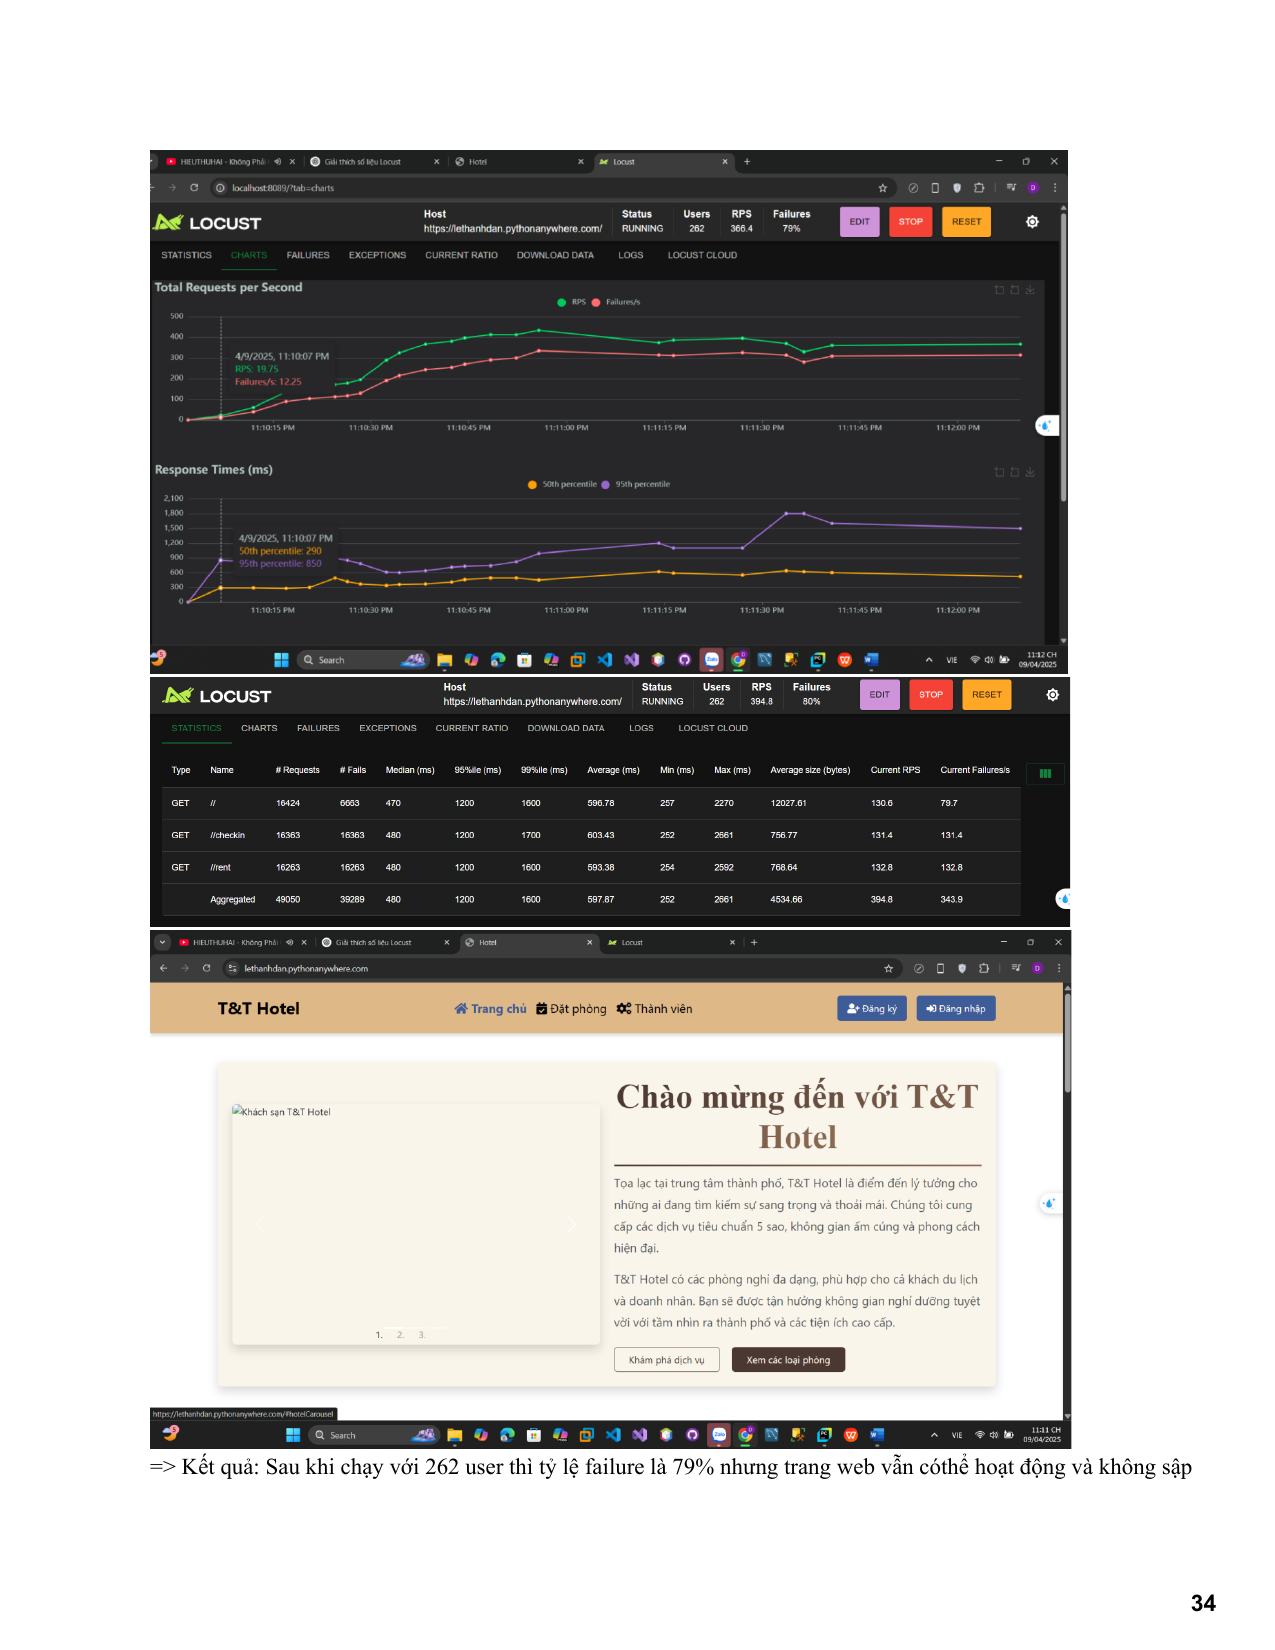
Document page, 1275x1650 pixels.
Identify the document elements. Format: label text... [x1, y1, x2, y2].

text => Kết quả: Sau khi chạy với 262 user thì tỷ lệ failure là 79% nhưng trang web vẫn cóthể hoạt động và không sập [150, 1453, 1209, 1479]
picture [150, 677, 1071, 927]
picture [150, 150, 1068, 674]
picture [150, 930, 1072, 1449]
